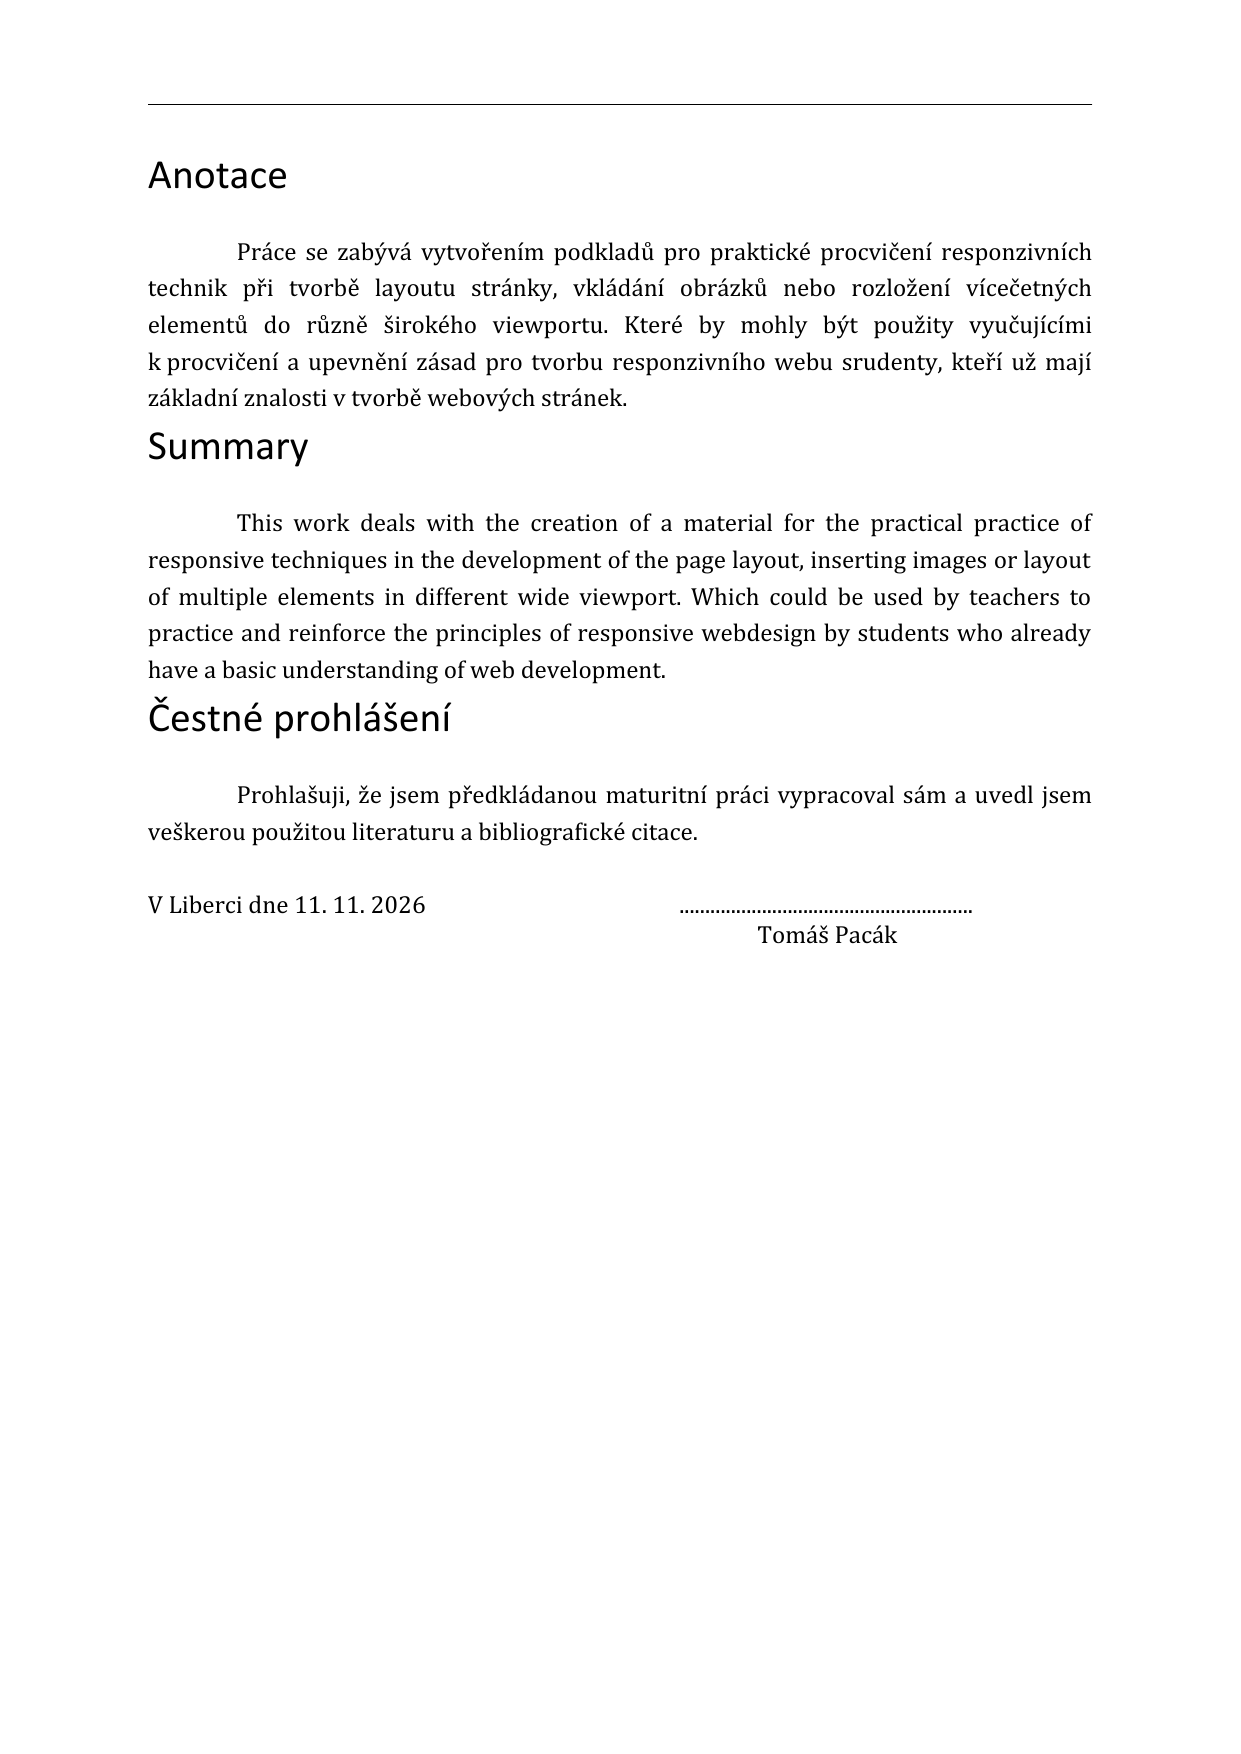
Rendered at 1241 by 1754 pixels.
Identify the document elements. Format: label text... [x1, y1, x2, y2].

text V Liberci dne 13.01.2024 [148, 890, 1092, 919]
text Práce se zabývá vytvořením podkladů pro praktické procvičení responzivních technik při tvorbě layoutu stránky, vkládání obrázků nebo rozložení vícečetných elementů do různě širokého viewportu. Které by mohly být použity vyučujícími k procvičení a upevnění zásad pro tvorbu responzivního webu srudenty, kteří už mají základní znalosti v tvorbě webových stránek. [148, 236, 1092, 412]
text This work deals with the creation of a material for the practical practice of responsive techniques in the development of the page layout, inserting images or layout of multiple elements in different wide viewport. Which could be used by teachers to practice and reinforce the principles of responsive webdesign by students who already have a basic understanding of web development. [148, 508, 1092, 683]
text Anotace [148, 148, 1092, 198]
text Čestné prohlášení [148, 691, 1092, 742]
text Prohlašuji, že jsem předkládanou maturitní práci vypracoval sám a uvedl jsem veškerou použitou literaturu a bibliografické citace. [148, 779, 1092, 845]
text Summary [148, 419, 1092, 470]
